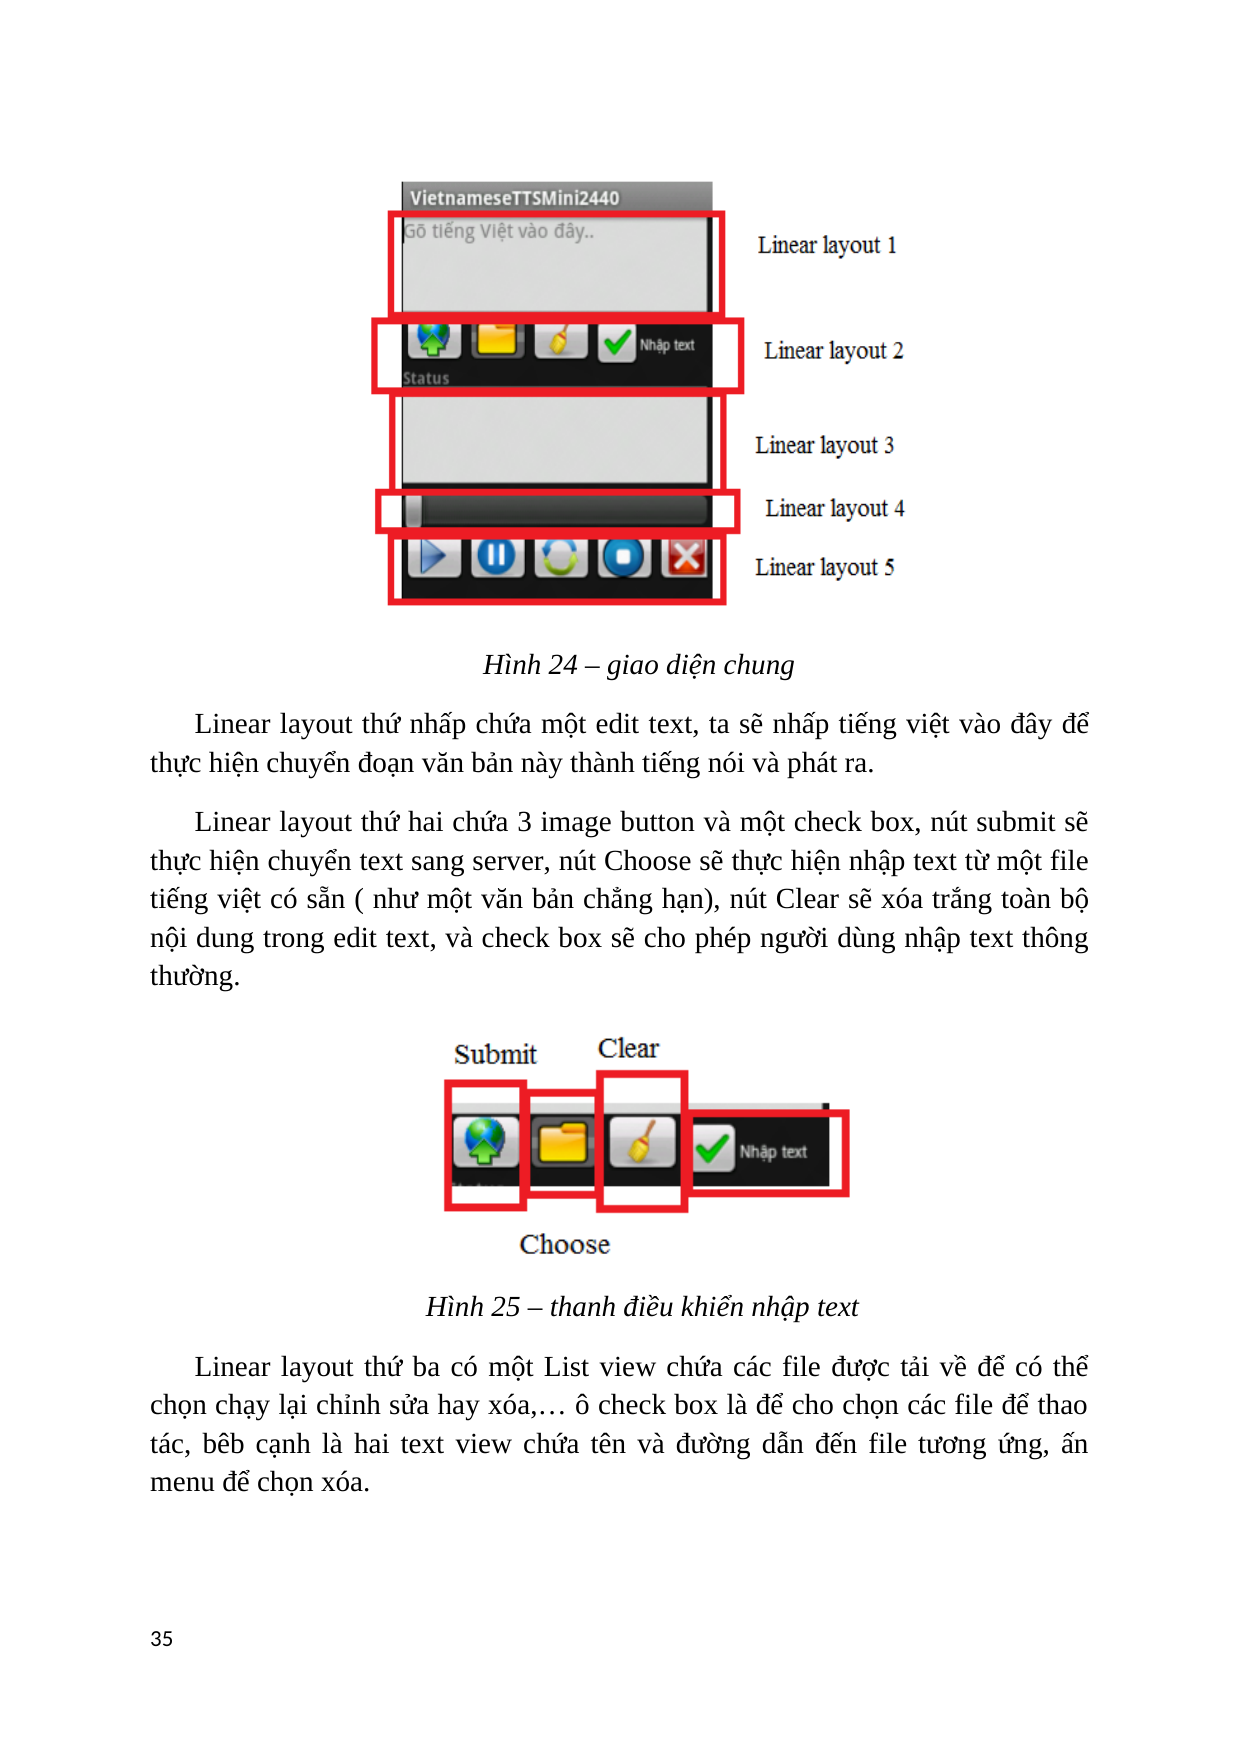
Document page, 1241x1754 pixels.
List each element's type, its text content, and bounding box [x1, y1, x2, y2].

text Linear layout thứ nhấp chứa một edit text, ta sẽ nhấp tiếng việt vào đây để thực hiện chuyển đoạn văn bản này thành tiếng nói và phát ra. [150, 706, 1090, 778]
text Hình 25 – thanh điều khiển nhập text [150, 1289, 1090, 1323]
text Hình 24 – giao diện chung [187, 647, 1090, 680]
picture [360, 150, 917, 622]
picture [410, 1017, 875, 1265]
text Linear layout thứ hai chứa 3 image button và một check box, nút submit sẽ thực hiện chuyển text sang server, nút Choose sẽ thực hiện nhập text từ một file tiếng việt có sẵn ( như một văn bản chẳng hạn), nút Clear sẽ xóa trắng toàn bộ nội dung trong edit text, và check box sẽ cho phép người dùng nhập text thông thường. [150, 804, 1090, 992]
text Linear layout thứ ba có một List view chứa các file được tải về để có thể chọn chạy lại chỉnh sửa hay xóa,… ô check box là để cho chọn các file để thao tác, bêb cạnh là hai text view chứa tên và đường dẫn đến file tương ứng, ấn menu để chọn xóa. [150, 1349, 1090, 1498]
